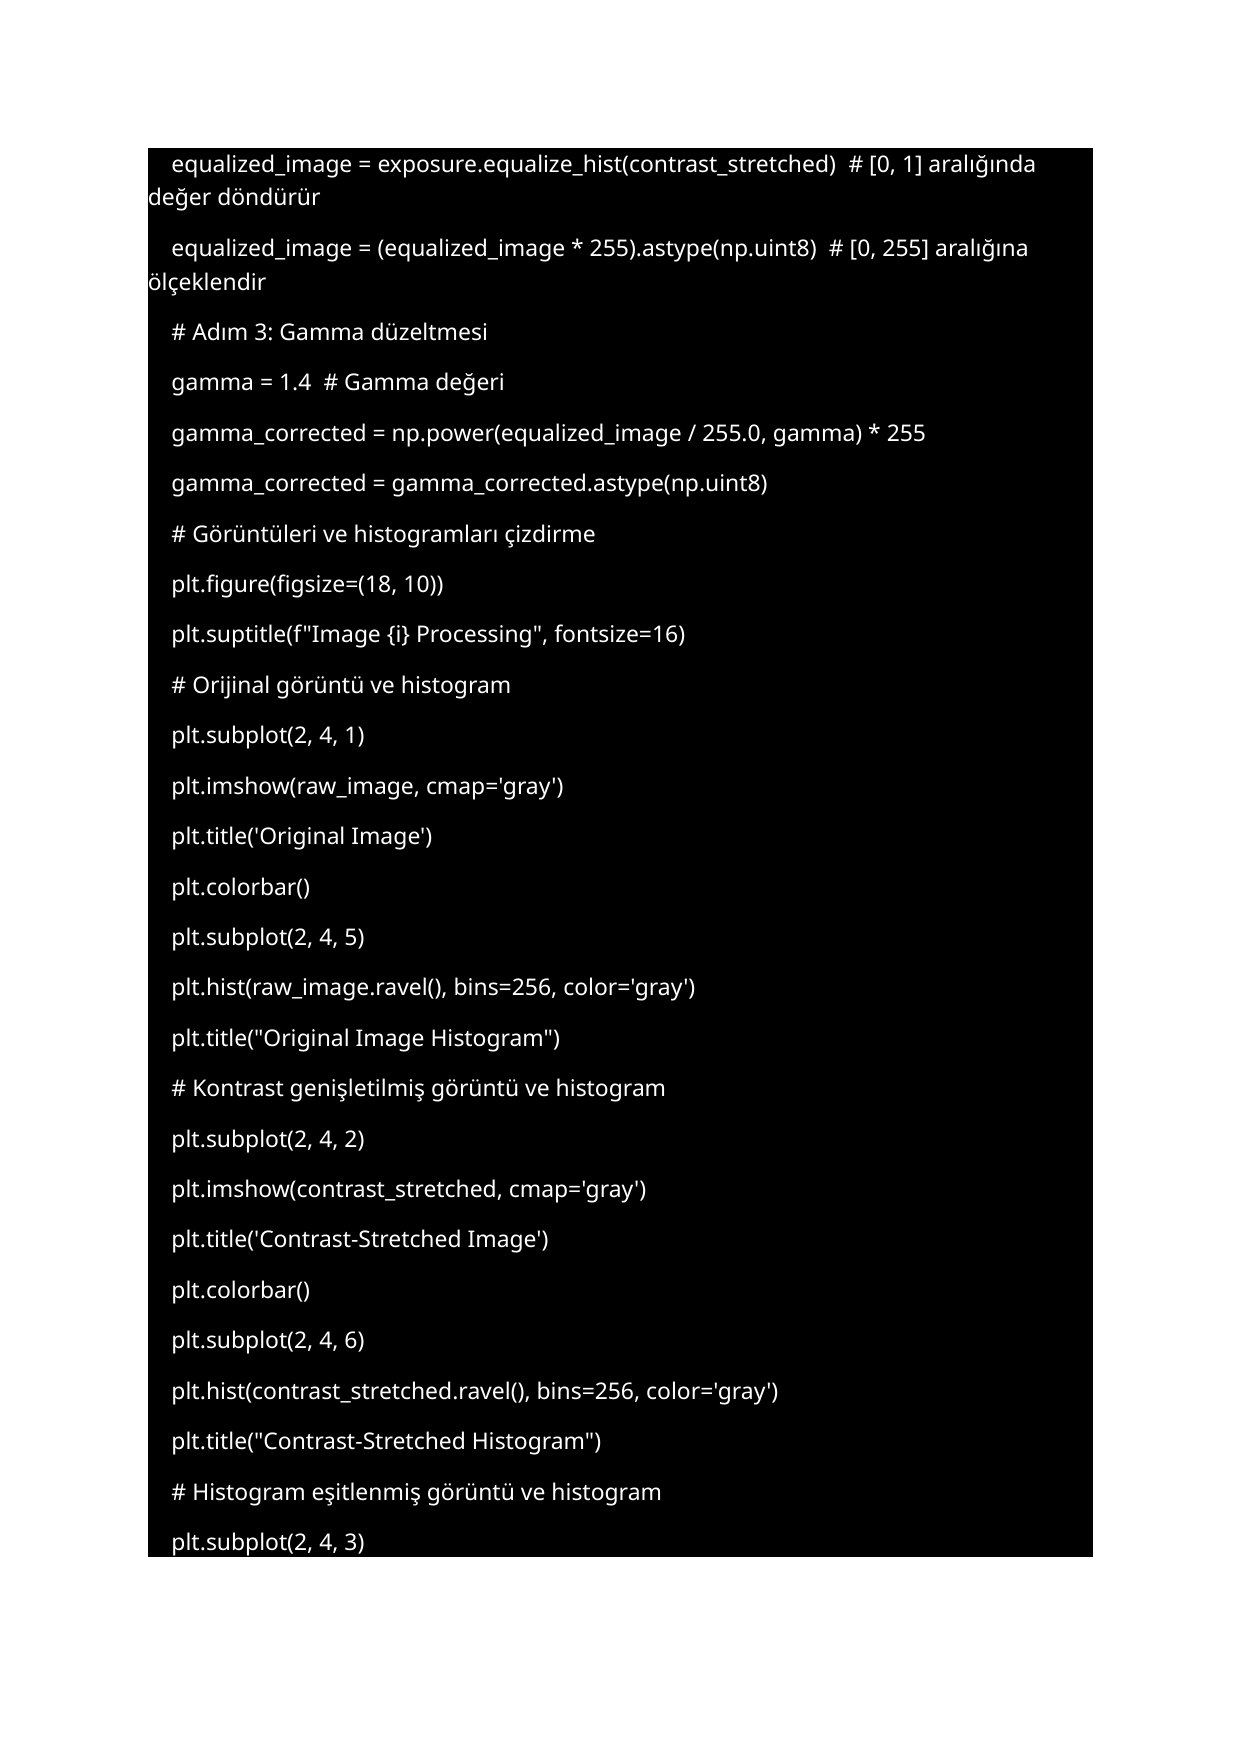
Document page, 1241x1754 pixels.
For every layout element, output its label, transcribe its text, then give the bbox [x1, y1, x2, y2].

text plt.imshow(raw_image, cmap='gray') [148, 770, 1093, 801]
text gamma = 1.4 # Gamma değeri [148, 366, 1093, 398]
text plt.title('Contrast-Stretched Image') [148, 1223, 1093, 1255]
text plt.hist(contrast_stretched.ravel(), bins=256, color='gray') [148, 1375, 1093, 1406]
text # Orijinal görüntü ve histogram [148, 669, 1093, 700]
text plt.subplot(2, 4, 3) [148, 1526, 1093, 1557]
text plt.subplot(2, 4, 5) [148, 921, 1093, 952]
text # Kontrast genişletilmiş görüntü ve histogram [148, 1072, 1093, 1103]
text plt.subplot(2, 4, 1) [148, 719, 1093, 751]
text plt.title("Contrast-Stretched Histogram") [148, 1425, 1093, 1456]
text plt.title('Original Image') [148, 820, 1093, 851]
text gamma_corrected = np.power(equalized_image / 255.0, gamma) * 255 [148, 417, 1093, 448]
text # Histogram eşitlenmiş görüntü ve histogram [148, 1476, 1093, 1507]
text equalized_image = exposure.equalize_hist(contrast_stretched) # [0, 1] aralığında değer döndürür [148, 148, 1093, 213]
text plt.subplot(2, 4, 6) [148, 1324, 1093, 1356]
text # Görüntüleri ve histogramları çizdirme [148, 518, 1093, 549]
text plt.title("Original Image Histogram") [148, 1022, 1093, 1053]
text plt.subplot(2, 4, 2) [148, 1123, 1093, 1154]
text plt.hist(raw_image.ravel(), bins=256, color='gray') [148, 971, 1093, 1003]
text # Adım 3: Gamma düzeltmesi [148, 316, 1093, 347]
text plt.colorbar() [148, 871, 1093, 902]
text plt.imshow(contrast_stretched, cmap='gray') [148, 1173, 1093, 1204]
text equalized_image = (equalized_image * 255).astype(np.uint8) # [0, 255] aralığına ölçeklendir [148, 232, 1093, 297]
text plt.colorbar() [148, 1274, 1093, 1305]
text plt.suptitle(f"Image {i} Processing", fontsize=16) [148, 618, 1093, 650]
text gamma_corrected = gamma_corrected.astype(np.uint8) [148, 467, 1093, 498]
text plt.figure(figsize=(18, 10)) [148, 568, 1093, 599]
